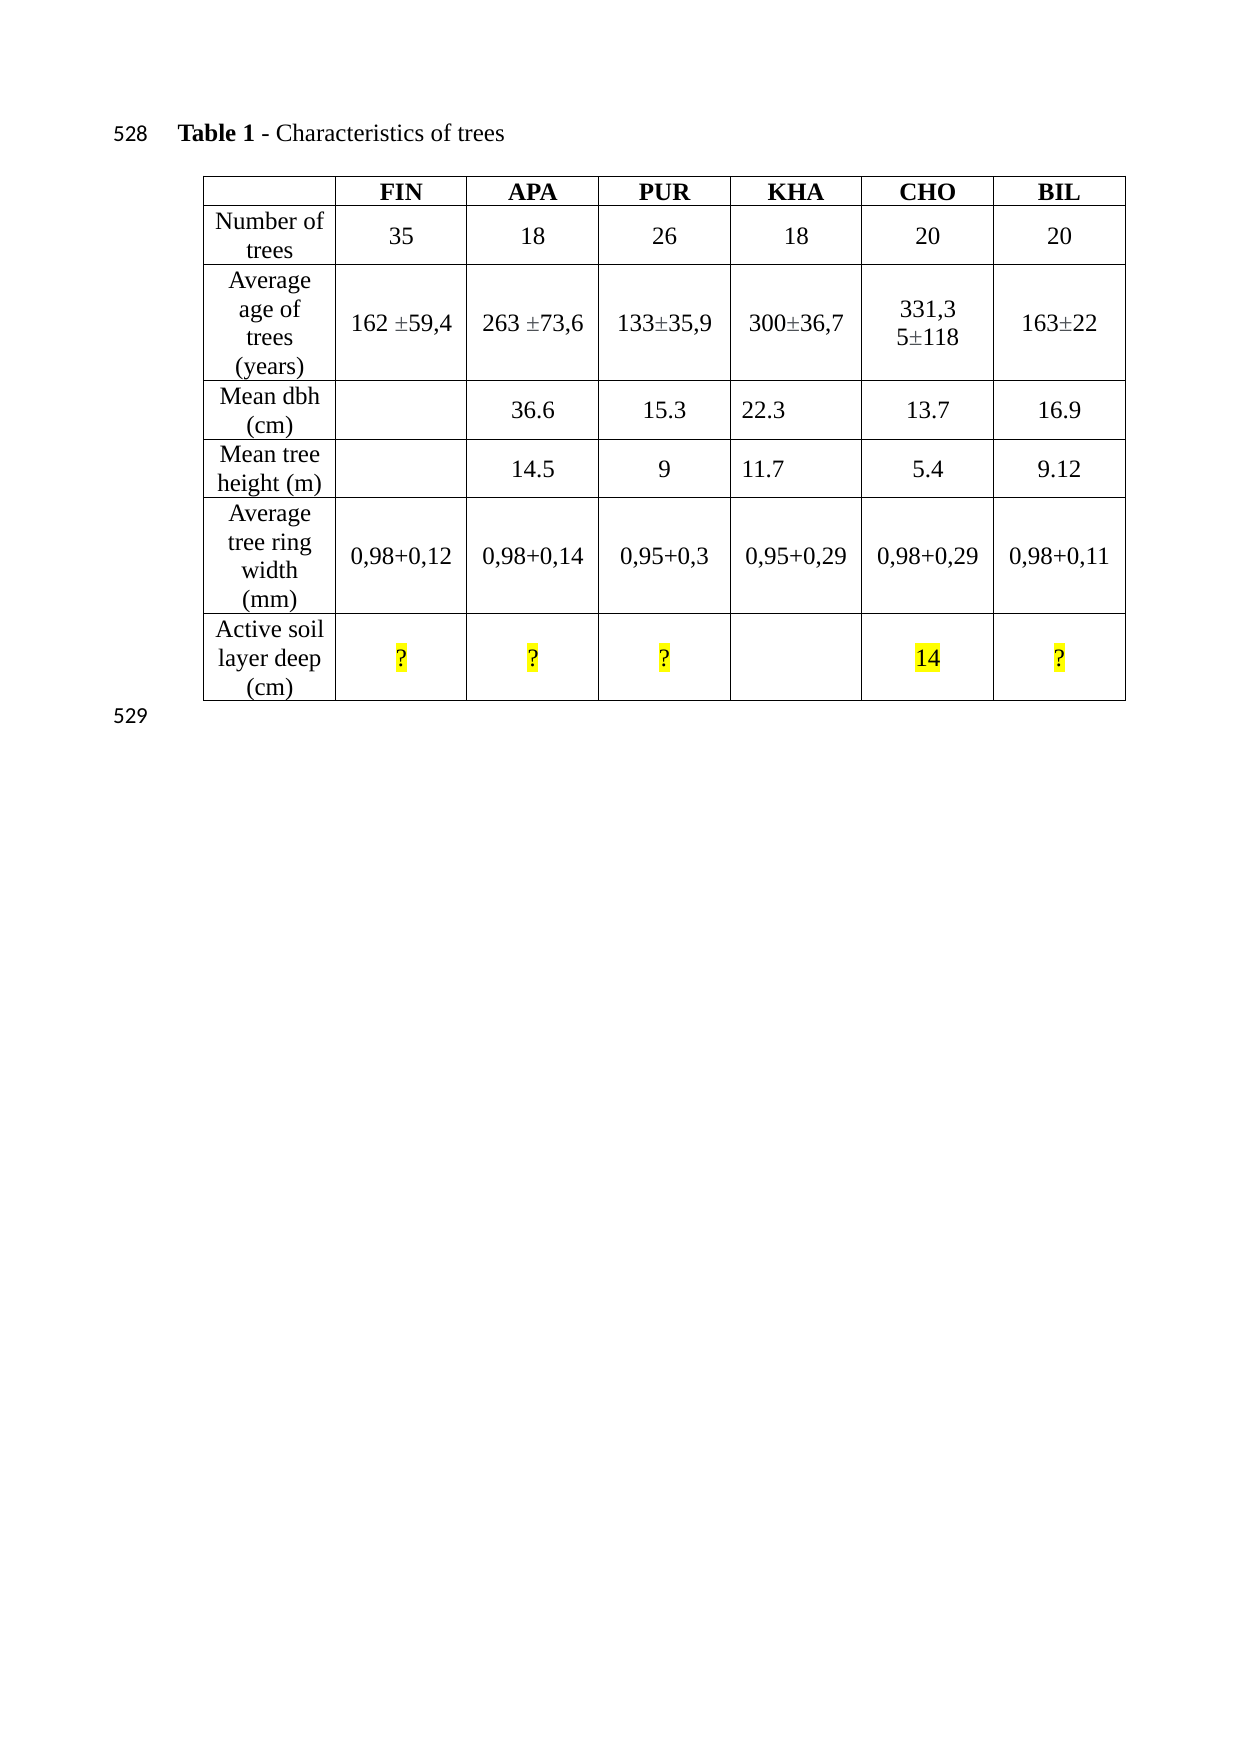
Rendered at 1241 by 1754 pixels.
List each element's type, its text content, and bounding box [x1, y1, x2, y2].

table_cell [336, 440, 466, 497]
table_cell 163±22 [994, 265, 1125, 380]
table_cell 13.7 [862, 381, 993, 438]
table_cell 9 [599, 440, 730, 497]
table_cell 5.4 [862, 440, 993, 497]
table_header [204, 177, 335, 205]
table_cell Number of trees [204, 206, 335, 264]
table_cell ? [467, 614, 598, 700]
table_cell 26 [599, 206, 730, 264]
table_cell Average tree ring width (mm) [204, 498, 335, 613]
table_cell 35 [336, 206, 466, 264]
table_header PUR [599, 177, 730, 205]
table_cell 263 ±73,6 [467, 265, 598, 380]
table_cell 18 [731, 206, 861, 264]
table_cell 22.3 [731, 381, 861, 438]
table_cell Average age of trees (years) [204, 265, 335, 380]
table_cell 14.5 [467, 440, 598, 497]
table_cell Active soil layer deep (cm) [204, 614, 335, 700]
table_cell 162 ±59,4 [336, 265, 466, 380]
table_cell ? [336, 614, 466, 700]
table_cell 0,98+0,29 [862, 498, 993, 613]
table_cell 16.9 [994, 381, 1125, 438]
table_cell Mean dbh (cm) [204, 381, 335, 438]
table_cell 15.3 [599, 381, 730, 438]
table_cell [731, 614, 861, 700]
table_cell 133±35,9 [599, 265, 730, 380]
table_cell 0,95+0,3 [599, 498, 730, 613]
table_cell 14 [862, 614, 993, 700]
table_cell 300±36,7 [731, 265, 861, 380]
table_cell [336, 381, 466, 438]
table_cell 9.12 [994, 440, 1125, 497]
table_header CHO [862, 177, 993, 205]
table_cell 20 [862, 206, 993, 264]
table_cell 0,95+0,29 [731, 498, 861, 613]
table_cell 0,98+0,14 [467, 498, 598, 613]
table_cell ? [599, 614, 730, 700]
table_cell 0,98+0,12 [336, 498, 466, 613]
table_cell 18 [467, 206, 598, 264]
table_cell 0,98+0,11 [994, 498, 1125, 613]
table_header BIL [994, 177, 1125, 205]
table_cell 20 [994, 206, 1125, 264]
table_cell 11.7 [731, 440, 861, 497]
table_cell 331,35±118 [862, 265, 993, 380]
table_header FIN [336, 177, 466, 205]
table_cell ? [994, 614, 1125, 700]
table_cell Mean tree height (m) [204, 440, 335, 497]
table_header KHA [731, 177, 861, 205]
table_cell 36.6 [467, 381, 598, 438]
table_header APA [467, 177, 598, 205]
text Table 1 - Characteristics of trees [177, 118, 1152, 147]
